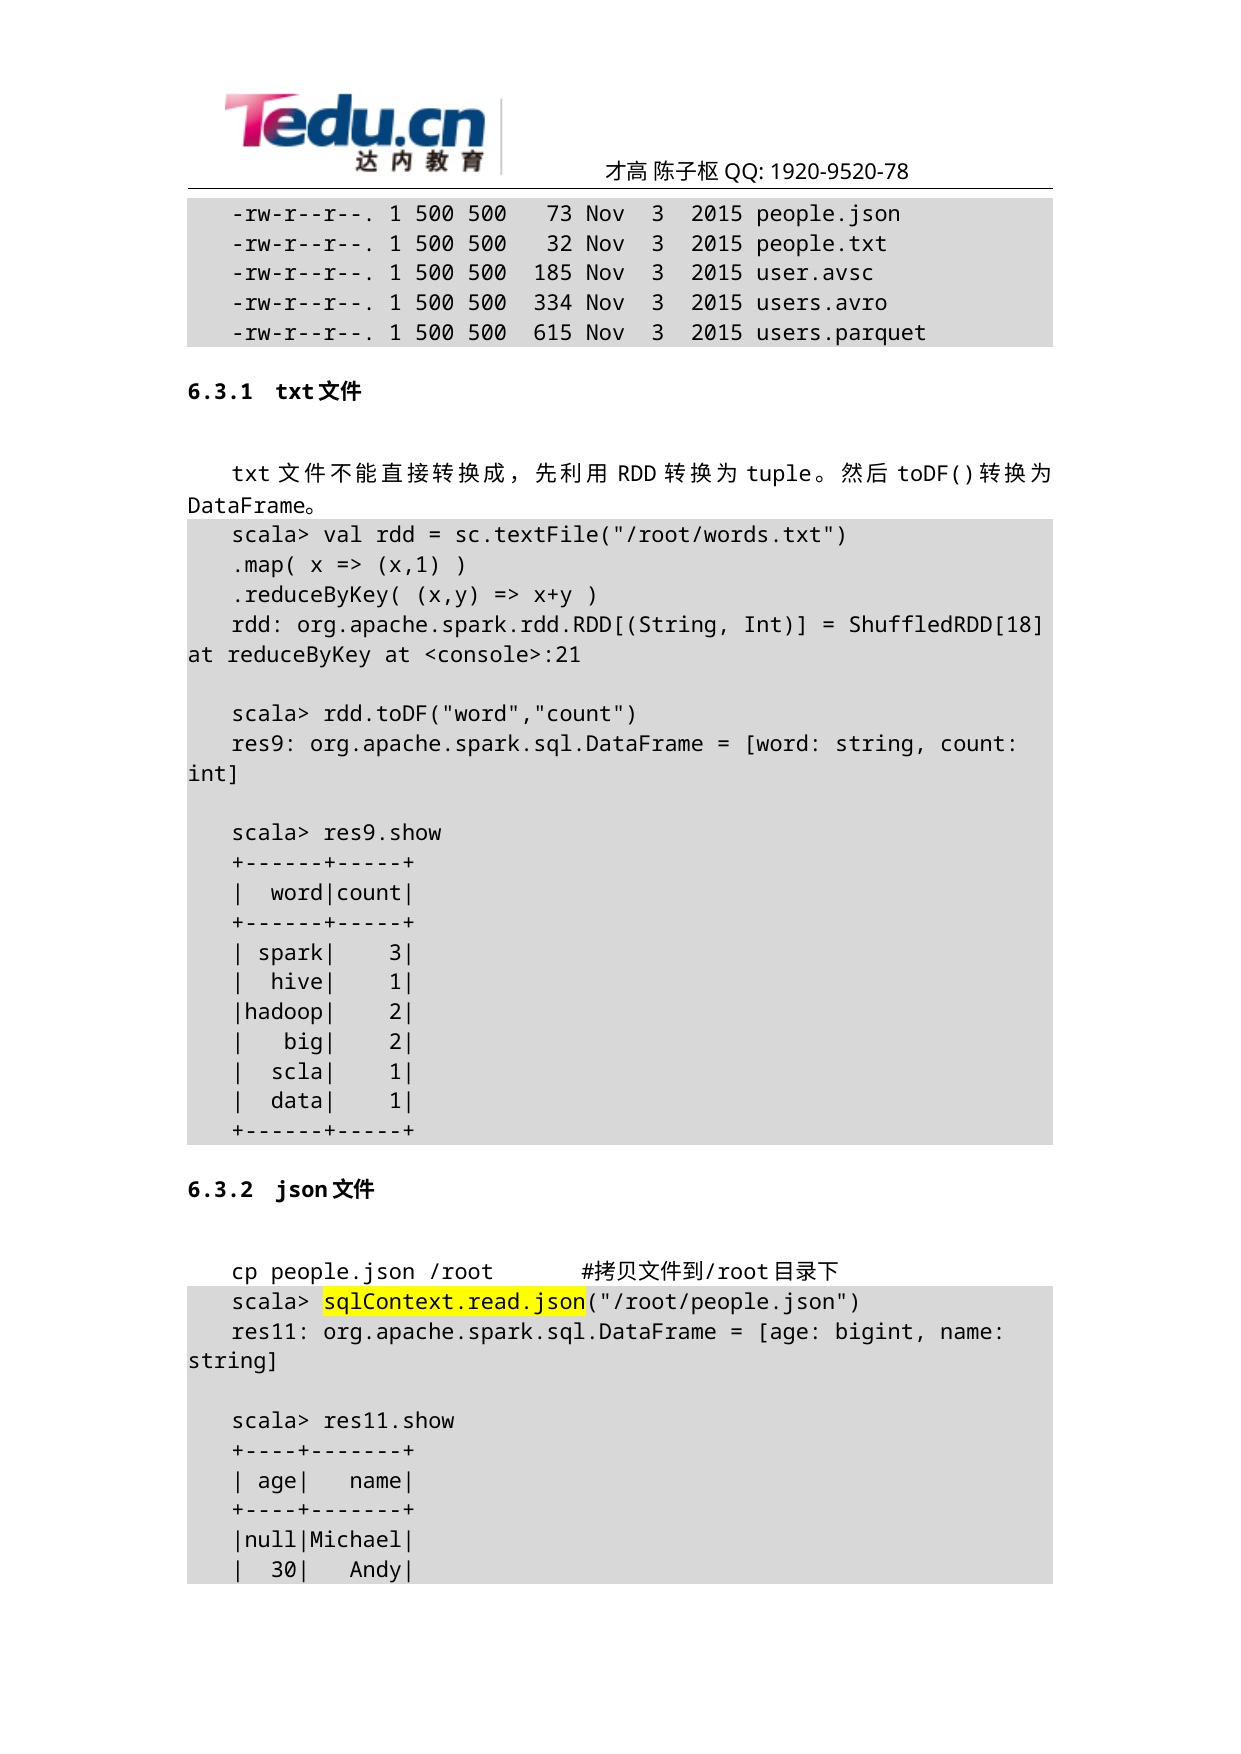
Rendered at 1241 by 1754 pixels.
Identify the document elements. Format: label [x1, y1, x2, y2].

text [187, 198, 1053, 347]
picture [225, 88, 507, 180]
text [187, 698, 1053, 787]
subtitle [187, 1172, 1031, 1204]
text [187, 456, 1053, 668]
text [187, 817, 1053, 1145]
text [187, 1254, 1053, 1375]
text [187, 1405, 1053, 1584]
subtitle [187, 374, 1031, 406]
